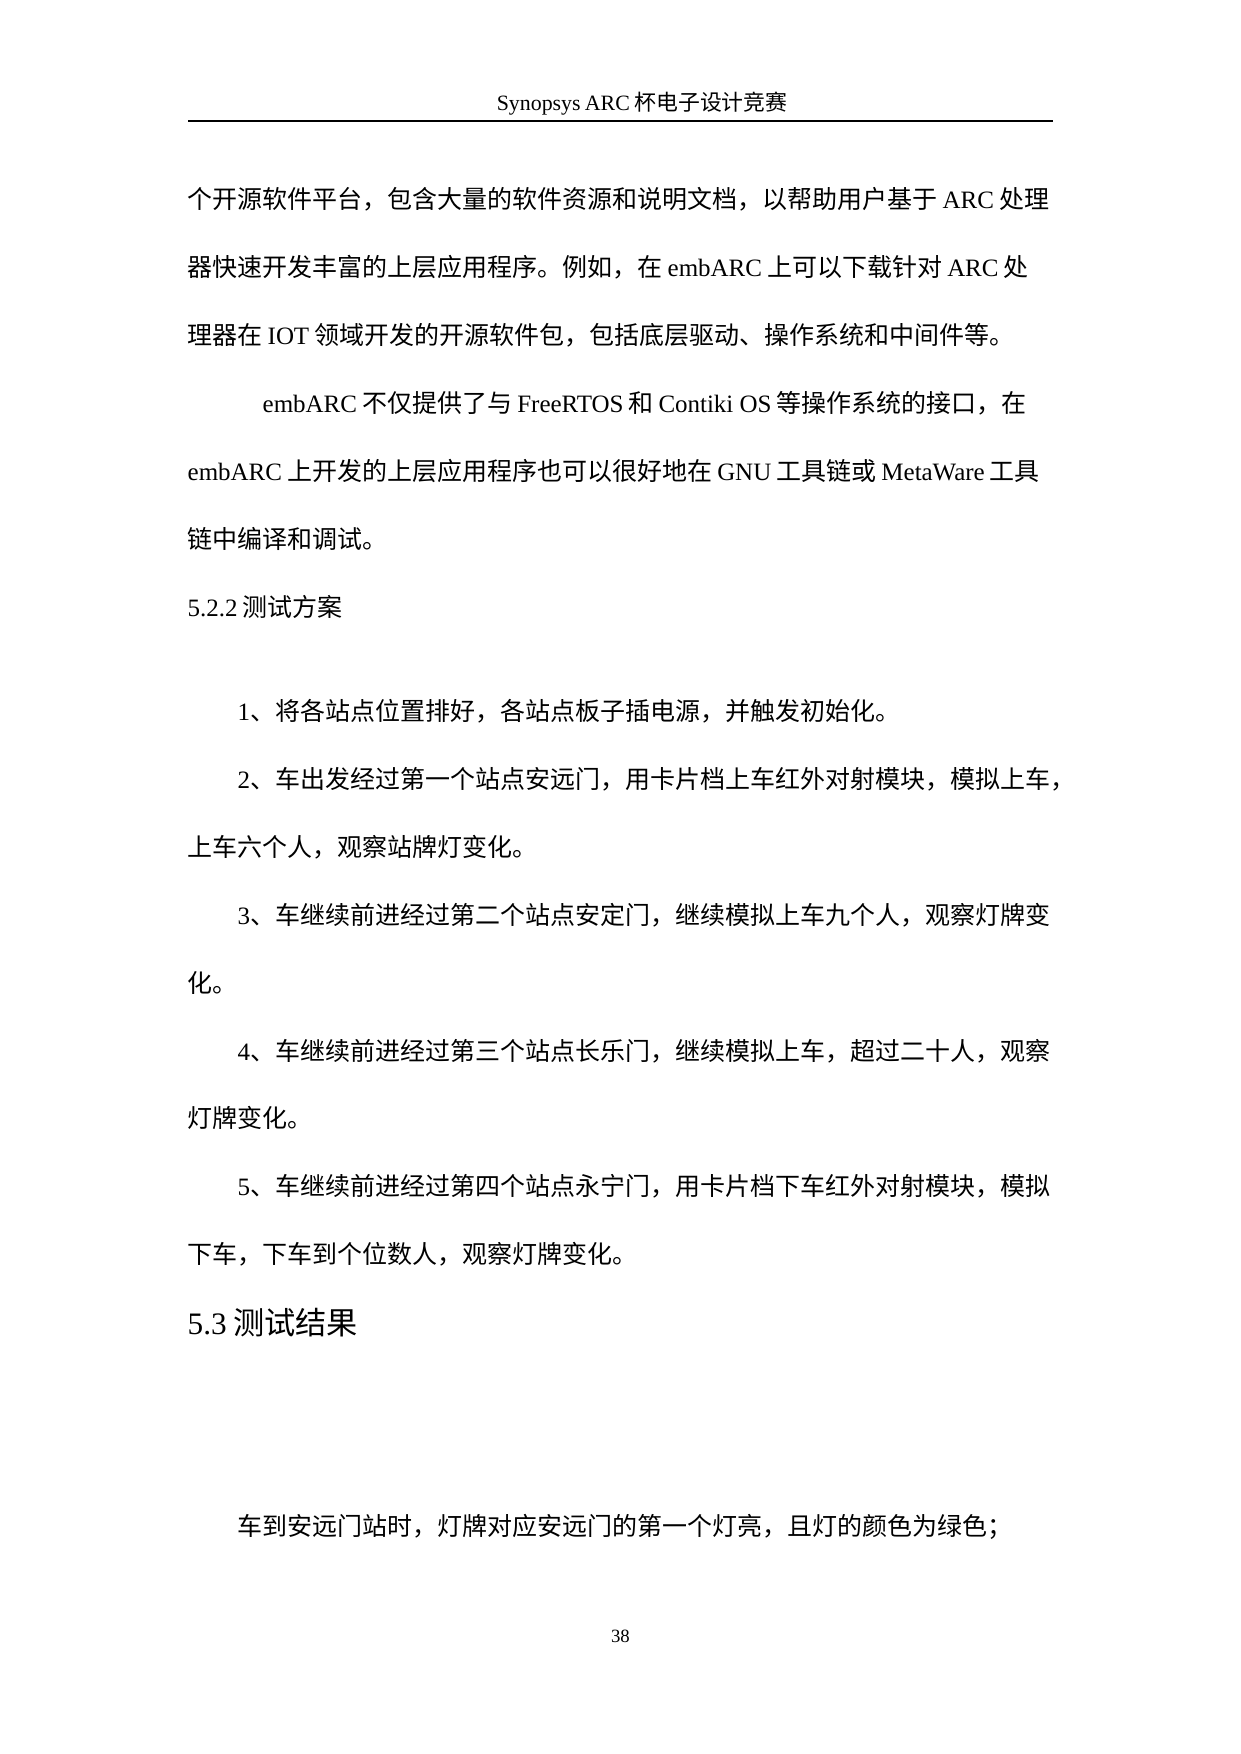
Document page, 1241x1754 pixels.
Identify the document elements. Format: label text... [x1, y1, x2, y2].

text embARC不仅提供了与FreeRTOS和Contiki OS等操作系统的接口，在embARC上开发的上层应用程序也可以很好地在GNU工具链或MetaWare工具链中编译和调试。 [187, 368, 1053, 571]
text 5、车继续前进经过第四个站点永宁门，用卡片档下车红外对射模块，模拟下车，下车到个位数人，观察灯牌变化。 [187, 1151, 1053, 1287]
subtitle 5.2.2测试方案 [187, 571, 1053, 639]
text 3、车继续前进经过第二个站点安定门，继续模拟上车九个人，观察灯牌变化。 [187, 879, 1053, 1015]
subtitle 5.3测试结果 [187, 1287, 1053, 1355]
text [187, 164, 1053, 368]
text 4、车继续前进经过第三个站点长乐门，继续模拟上车，超过二十人，观察灯牌变化。 [187, 1015, 1053, 1151]
text 2、车出发经过第一个站点安远门，用卡片档上车红外对射模块，模拟上车，上车六个人，观察站牌灯变化。 [187, 743, 1053, 879]
text 车到安远门站时，灯牌对应安远门的第一个灯亮，且灯的颜色为绿色； [187, 1490, 1053, 1558]
text 1、将各站点位置排好，各站点板子插电源，并触发初始化。 [187, 676, 1053, 743]
